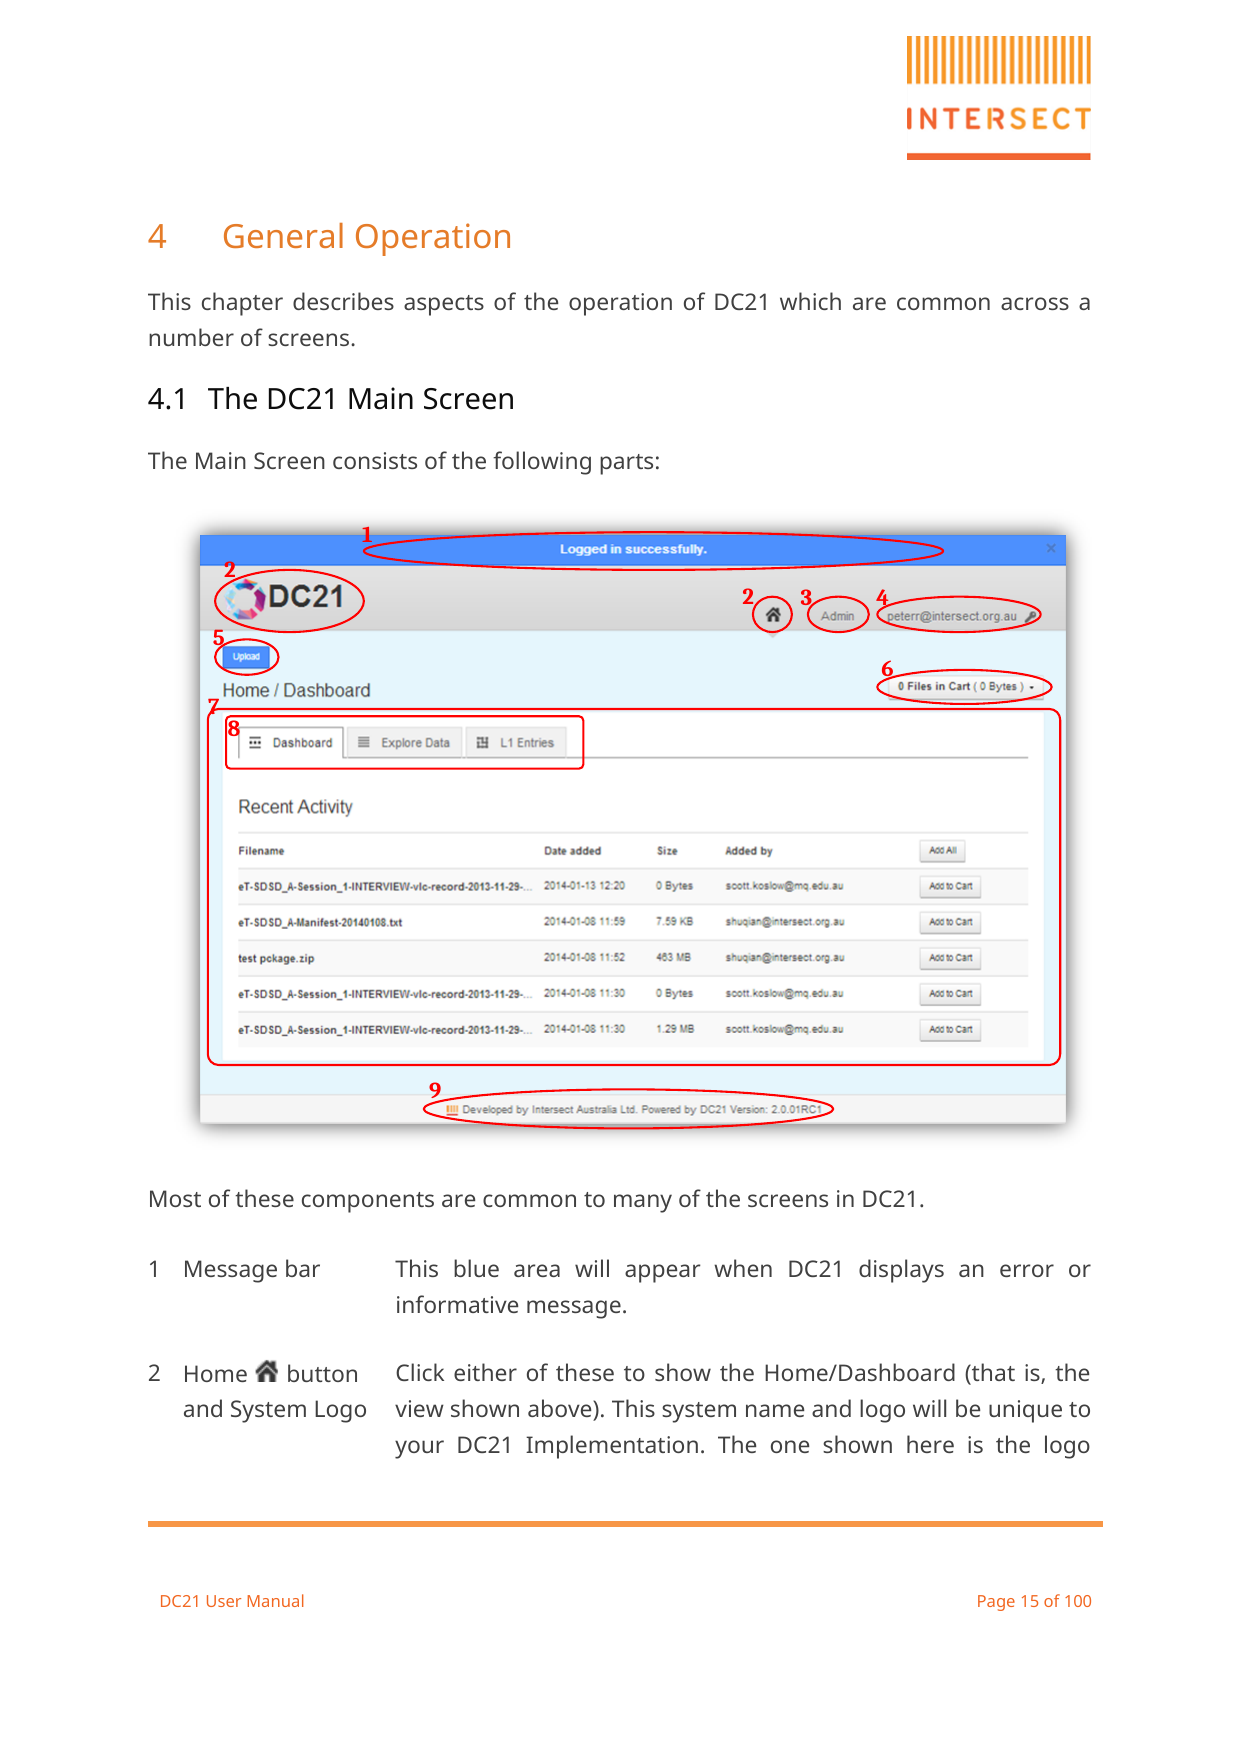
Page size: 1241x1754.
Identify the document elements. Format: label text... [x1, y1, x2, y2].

table_header Message bar [171, 1240, 384, 1344]
picture [166, 501, 1100, 1158]
text The Main Screen consists of the following parts: [148, 445, 1092, 476]
text This chapter describes aspects of the operation of DC21 which are common across a number of screens. [148, 286, 1092, 353]
table_header This blue area will appear when DC21 displays an error or informative message. [384, 1240, 1103, 1344]
table_cell 2 [136, 1345, 171, 1460]
subtitle The DC21 Main Screen [148, 378, 1092, 418]
text Most of these components are common to many of the screens in DC21. [148, 1183, 1092, 1214]
picture [905, 34, 1093, 162]
table_cell Home button and System Logo [171, 1345, 384, 1460]
subtitle General Operation [148, 212, 1092, 258]
picture [253, 1357, 281, 1382]
table_header 1 [136, 1240, 171, 1344]
